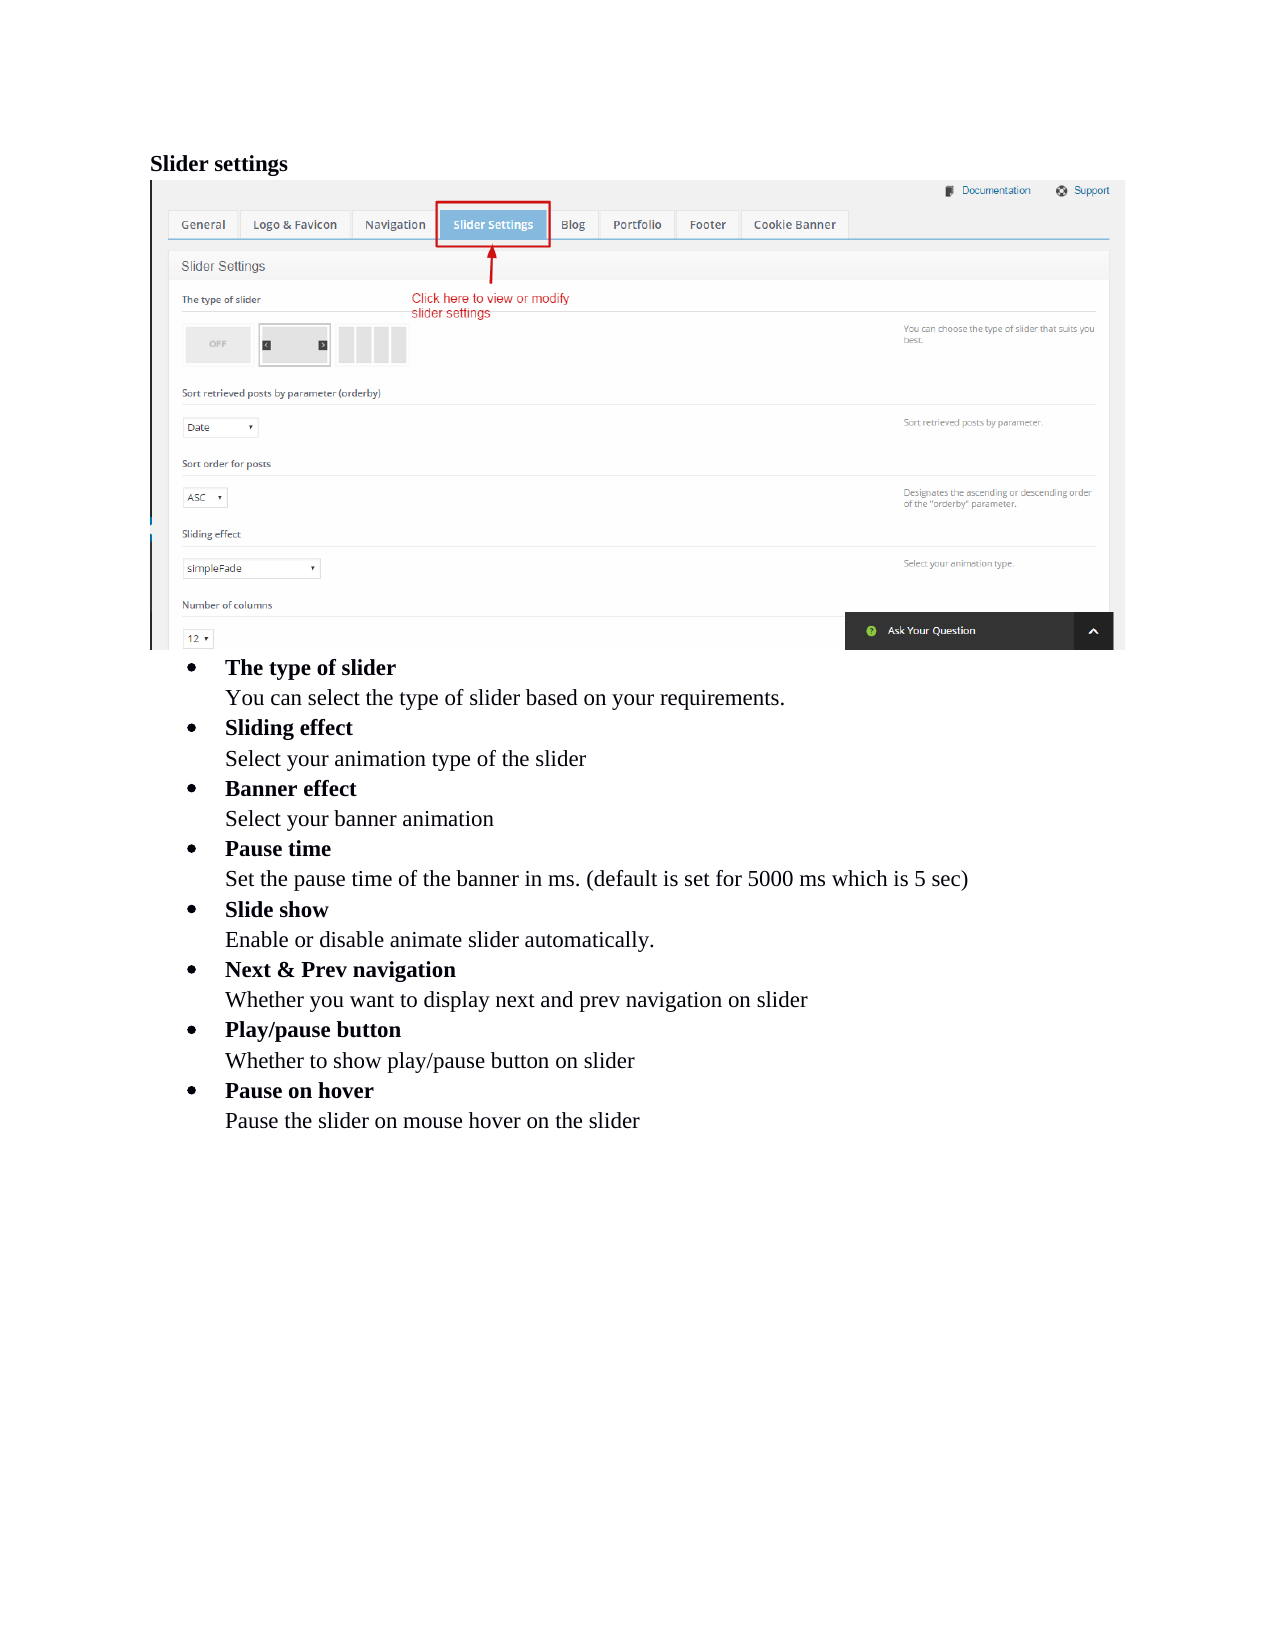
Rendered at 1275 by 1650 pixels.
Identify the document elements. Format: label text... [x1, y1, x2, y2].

list Whether to show play/pause button on slider [225, 1047, 1125, 1073]
list Set the pause time of the banner in ms. (default is set for 5000 ms which is 5 sec) [225, 865, 1125, 892]
picture [150, 180, 1125, 650]
list Pause time [187, 835, 1125, 862]
list The type of slider [187, 654, 1125, 680]
list Enable or disable animate slider automatically. [225, 926, 1125, 952]
list You can select the type of slider based on your requirements. [225, 684, 1125, 711]
list Select your banner animation [225, 805, 1125, 831]
list Whether you want to display next and prev navigation on slider [225, 986, 1125, 1013]
list Sliding effect [187, 714, 1125, 741]
list Slide show [187, 896, 1125, 922]
list Select your animation type of the slider [225, 744, 1125, 771]
list Pause the slider on mouse hover on the slider [225, 1107, 1125, 1133]
list Pause on hover [187, 1077, 1125, 1103]
list Banner effect [187, 775, 1125, 801]
list Next & Prev navigation [187, 956, 1125, 982]
list Play/pause button [187, 1016, 1125, 1043]
text Slider settings [150, 150, 1125, 176]
